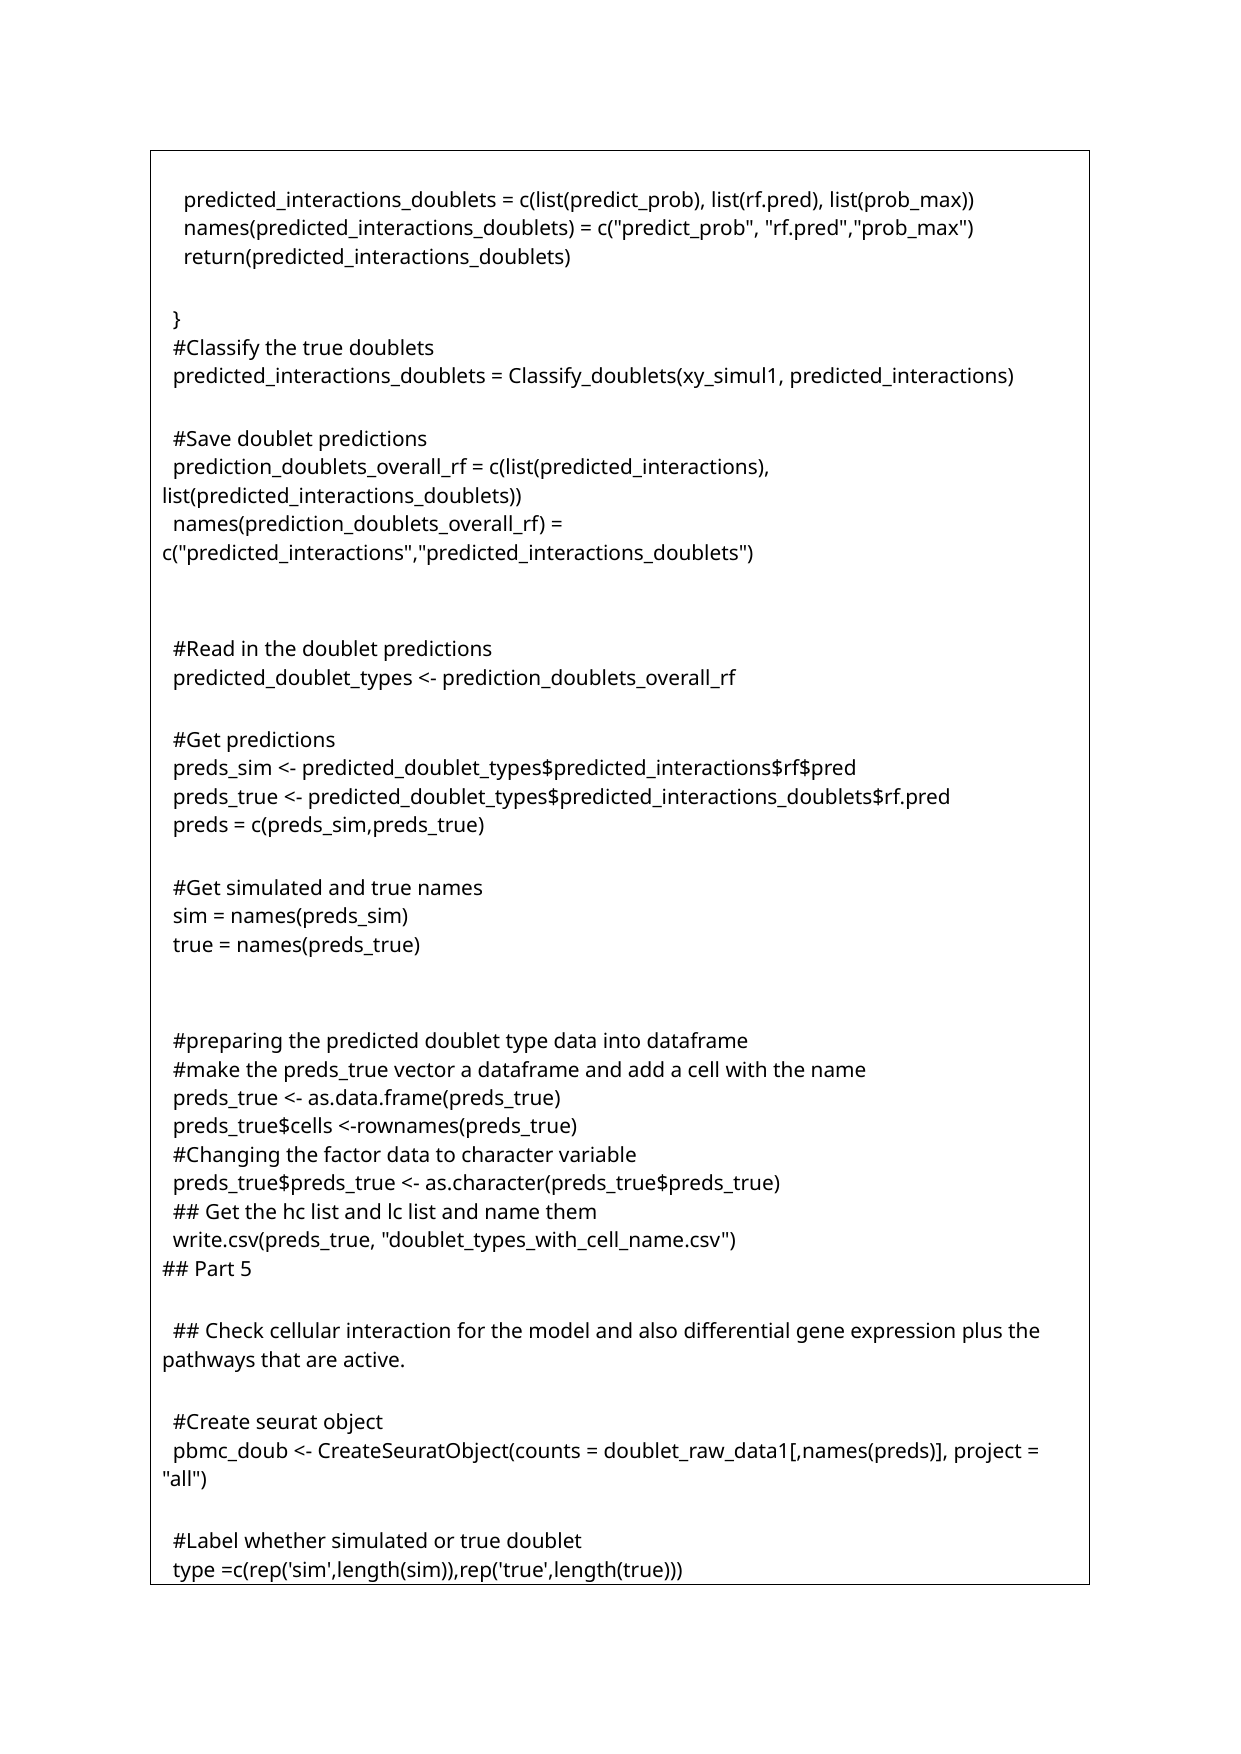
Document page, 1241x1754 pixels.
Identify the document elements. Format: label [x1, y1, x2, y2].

table_header [151, 151, 1089, 1583]
